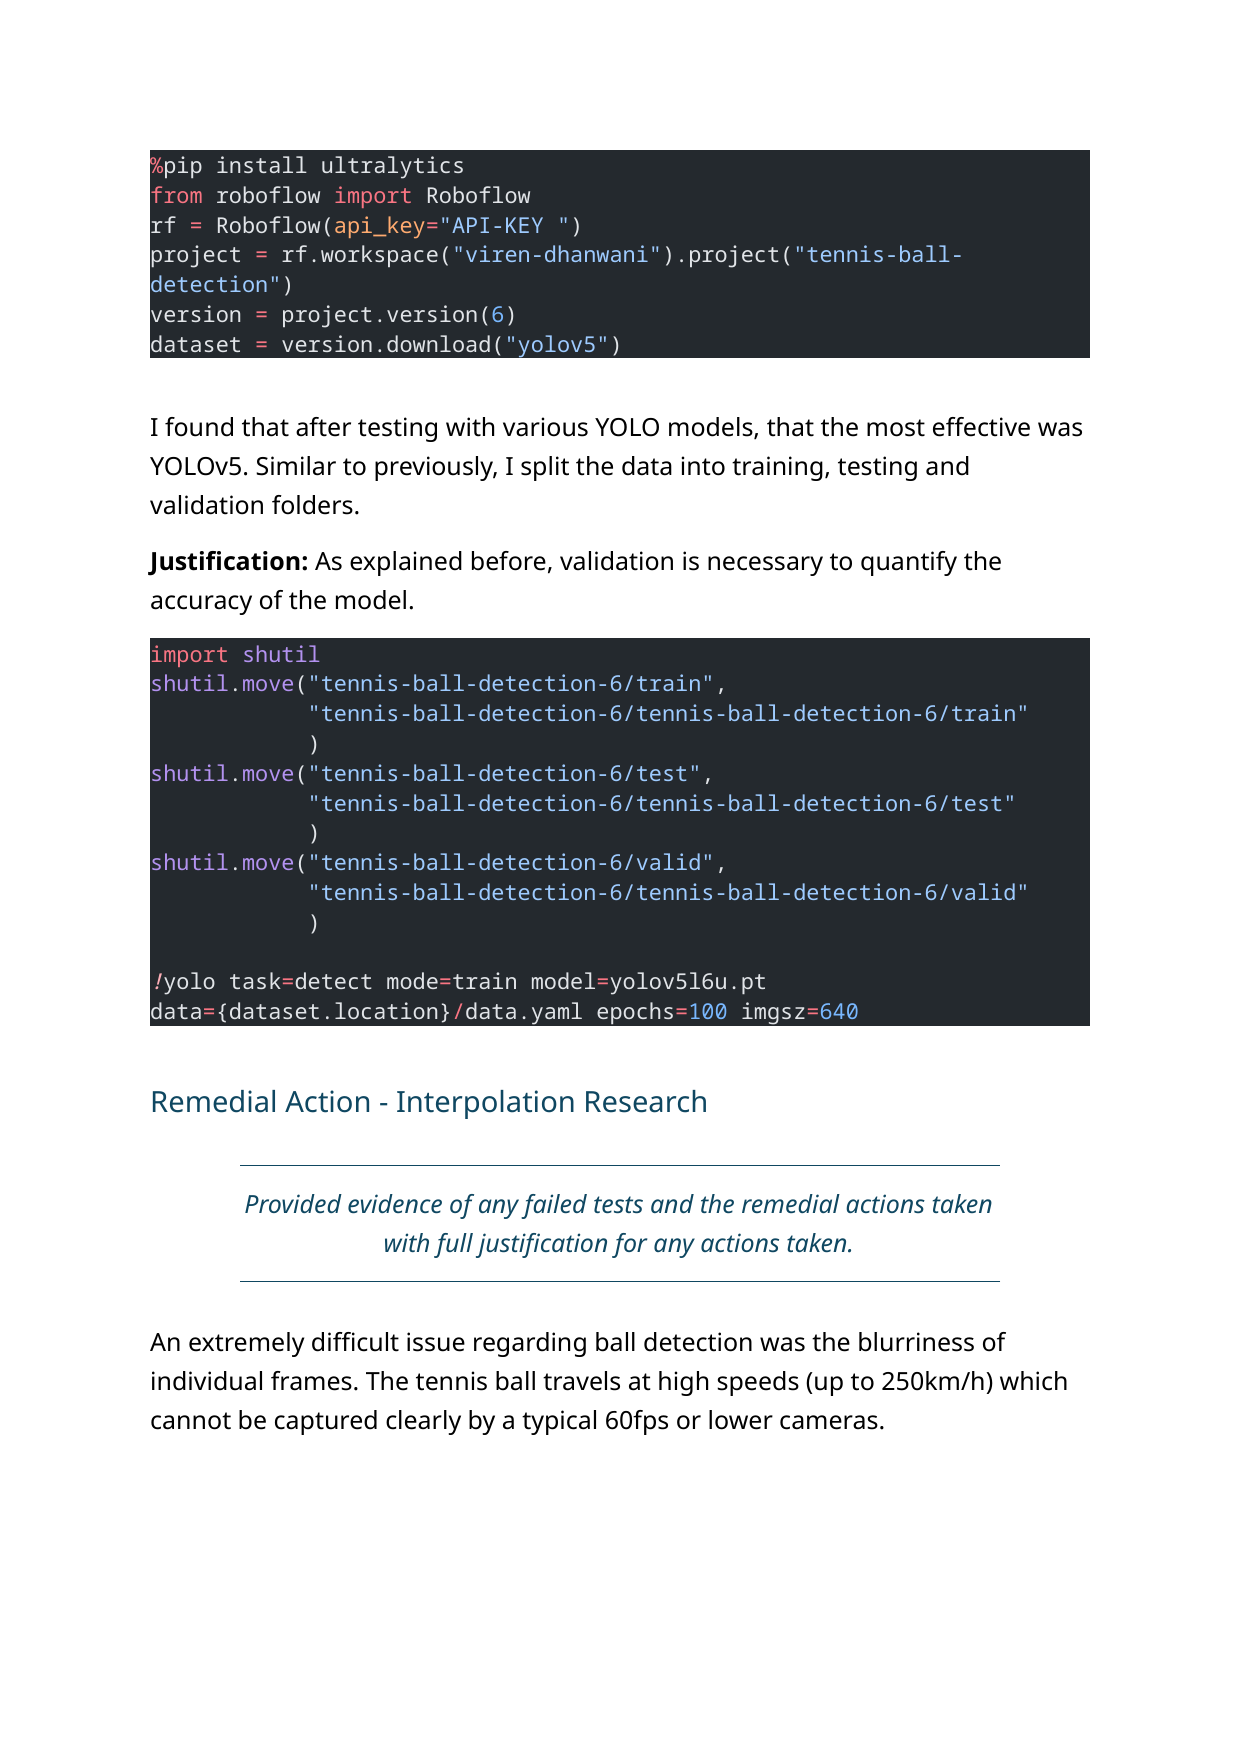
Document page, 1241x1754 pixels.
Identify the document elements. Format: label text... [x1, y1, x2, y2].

text import shutil [150, 638, 1090, 668]
text !yolo task=detect mode=train model=yolov5l6u.pt data={dataset.location}/data.yaml epochs=100 imgsz=640 [150, 966, 1090, 1026]
text "tennis-ball-detection-6/tennis-ball-detection-6/test" [150, 787, 1090, 817]
text version = project.version(6) [150, 299, 1090, 329]
text "tennis-ball-detection-6/tennis-ball-detection-6/train" [150, 698, 1090, 728]
text shutil.move("tennis-ball-detection-6/test", [150, 758, 1090, 787]
text shutil.move("tennis-ball-detection-6/train", [150, 668, 1090, 698]
text %pip install ultralytics [150, 150, 1090, 180]
subtitle Remedial Action - Interpolation Research [150, 1082, 1090, 1121]
text ) [150, 728, 1090, 758]
text from roboflow import Roboflow [150, 180, 1090, 209]
text Justification: As explained before, validation is necessary to quantify the accuracy of the model. [150, 543, 1090, 617]
text dataset = version.download("yolov5") [150, 329, 1090, 358]
text ) [150, 817, 1090, 847]
text "tennis-ball-detection-6/tennis-ball-detection-6/valid" [150, 877, 1090, 907]
text Provided evidence of any failed tests and the remedial actions taken with full justification for any actions taken. [240, 1166, 1000, 1281]
text I found that after testing with various YOLO models, that the most effective was YOLOv5. Similar to previously, I split the data into training, testing and validation folders. [150, 409, 1090, 522]
text shutil.move("tennis-ball-detection-6/valid", [150, 847, 1090, 877]
text An extremely difficult issue regarding ball detection was the blurriness of individual frames. The tennis ball travels at high speeds (up to 250km/h) which cannot be captured clearly by a typical 60fps or lower cameras. [150, 1324, 1090, 1437]
text ) [150, 907, 1090, 936]
text project = rf.workspace("viren-dhanwani").project("tennis-ball-detection") [150, 239, 1090, 299]
text rf = Roboflow(api_key="API-KEY ") [150, 209, 1090, 239]
